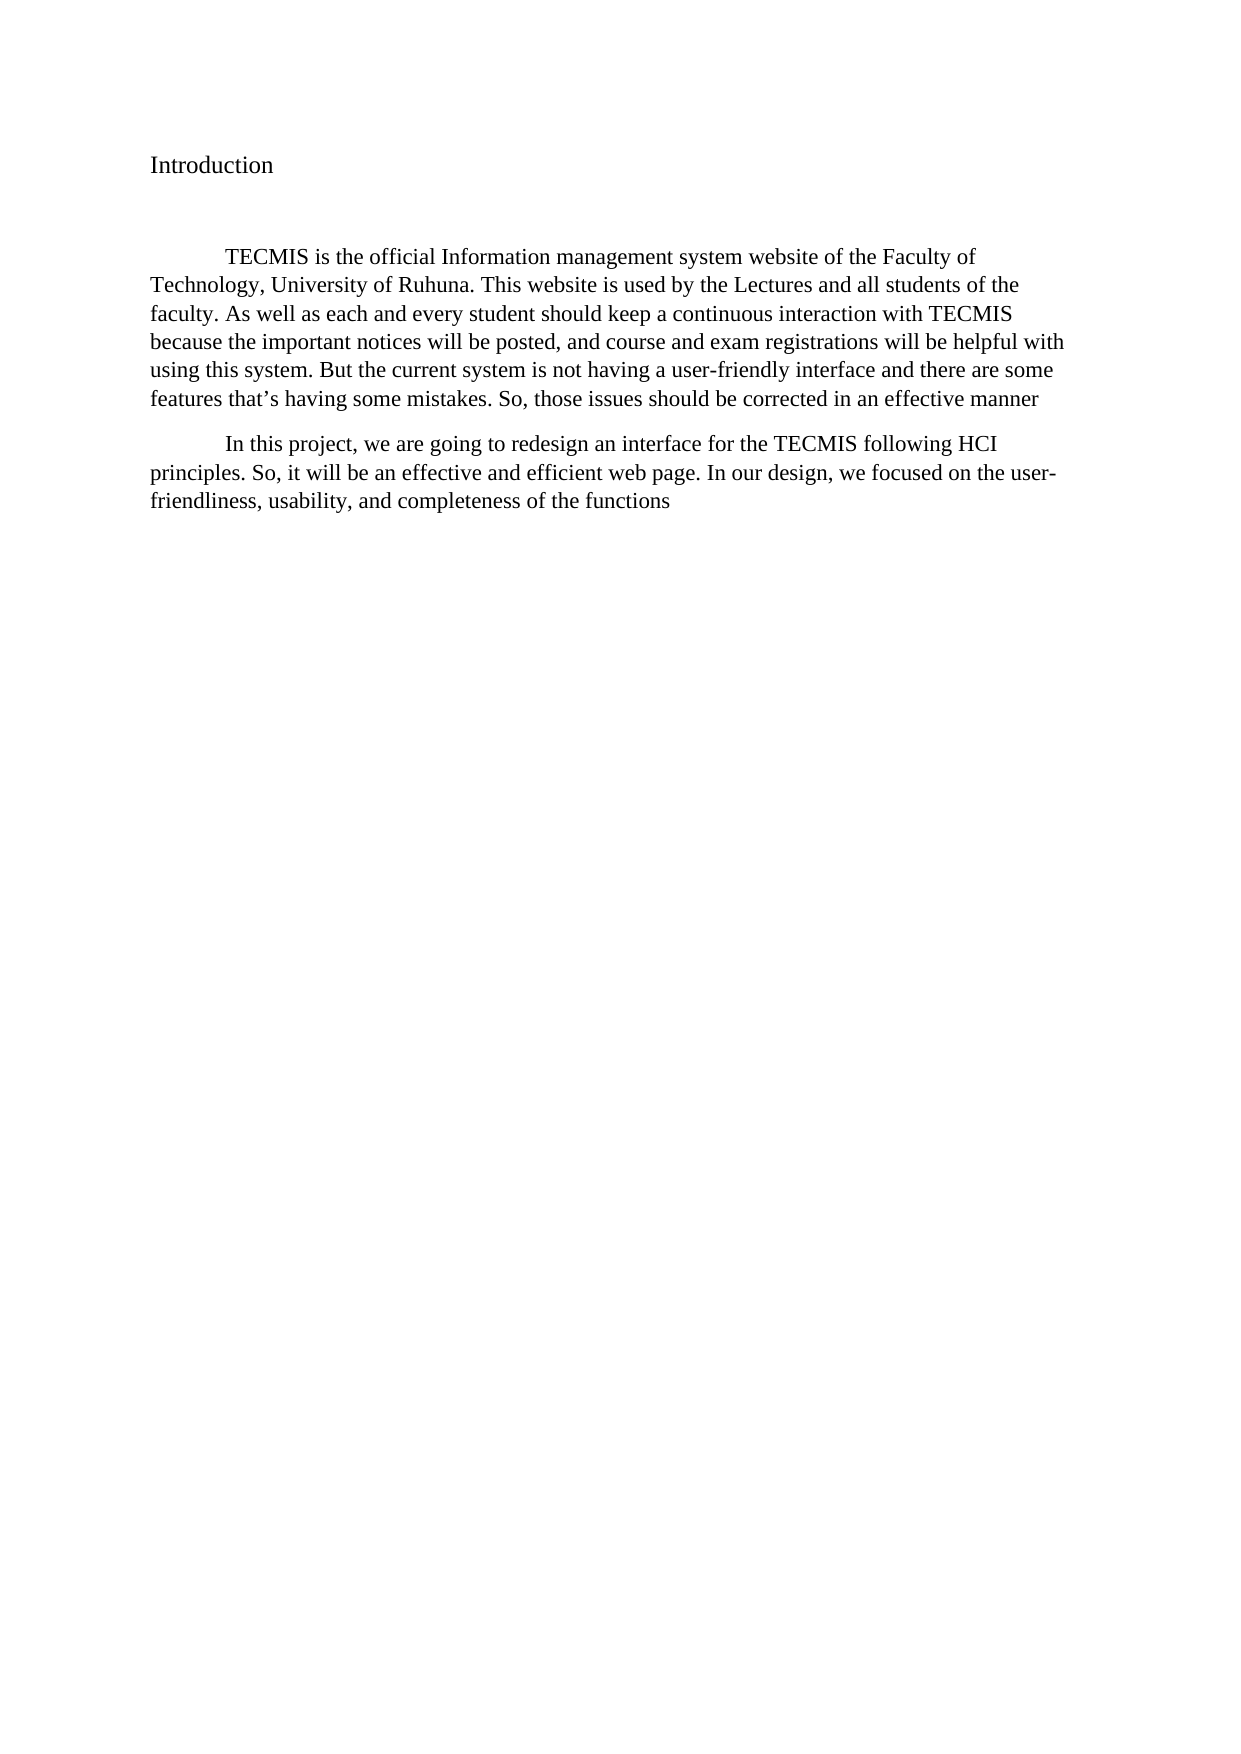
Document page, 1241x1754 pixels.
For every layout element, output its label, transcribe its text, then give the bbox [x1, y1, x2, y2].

text Introduction [150, 150, 1090, 179]
text In this project, we are going to redesign an interface for the TECMIS following HCI principles. So, it will be an effective and efficient web page. In our design, we focused on the user-friendliness, usability, and completeness of the functions [150, 430, 1090, 513]
text TECMIS is the official Information management system website of the Faculty of Technology, University of Ruhuna. This website is used by the Lectures and all students of the faculty. As well as each and every student should keep a continuous interaction with TECMIS because the important notices will be posted, and course and exam registrations will be helpful with using this system. But the current system is not having a user-friendly interface and there are some features that’s having some mistakes. So, those issues should be corrected in an effective manner [150, 243, 1090, 411]
